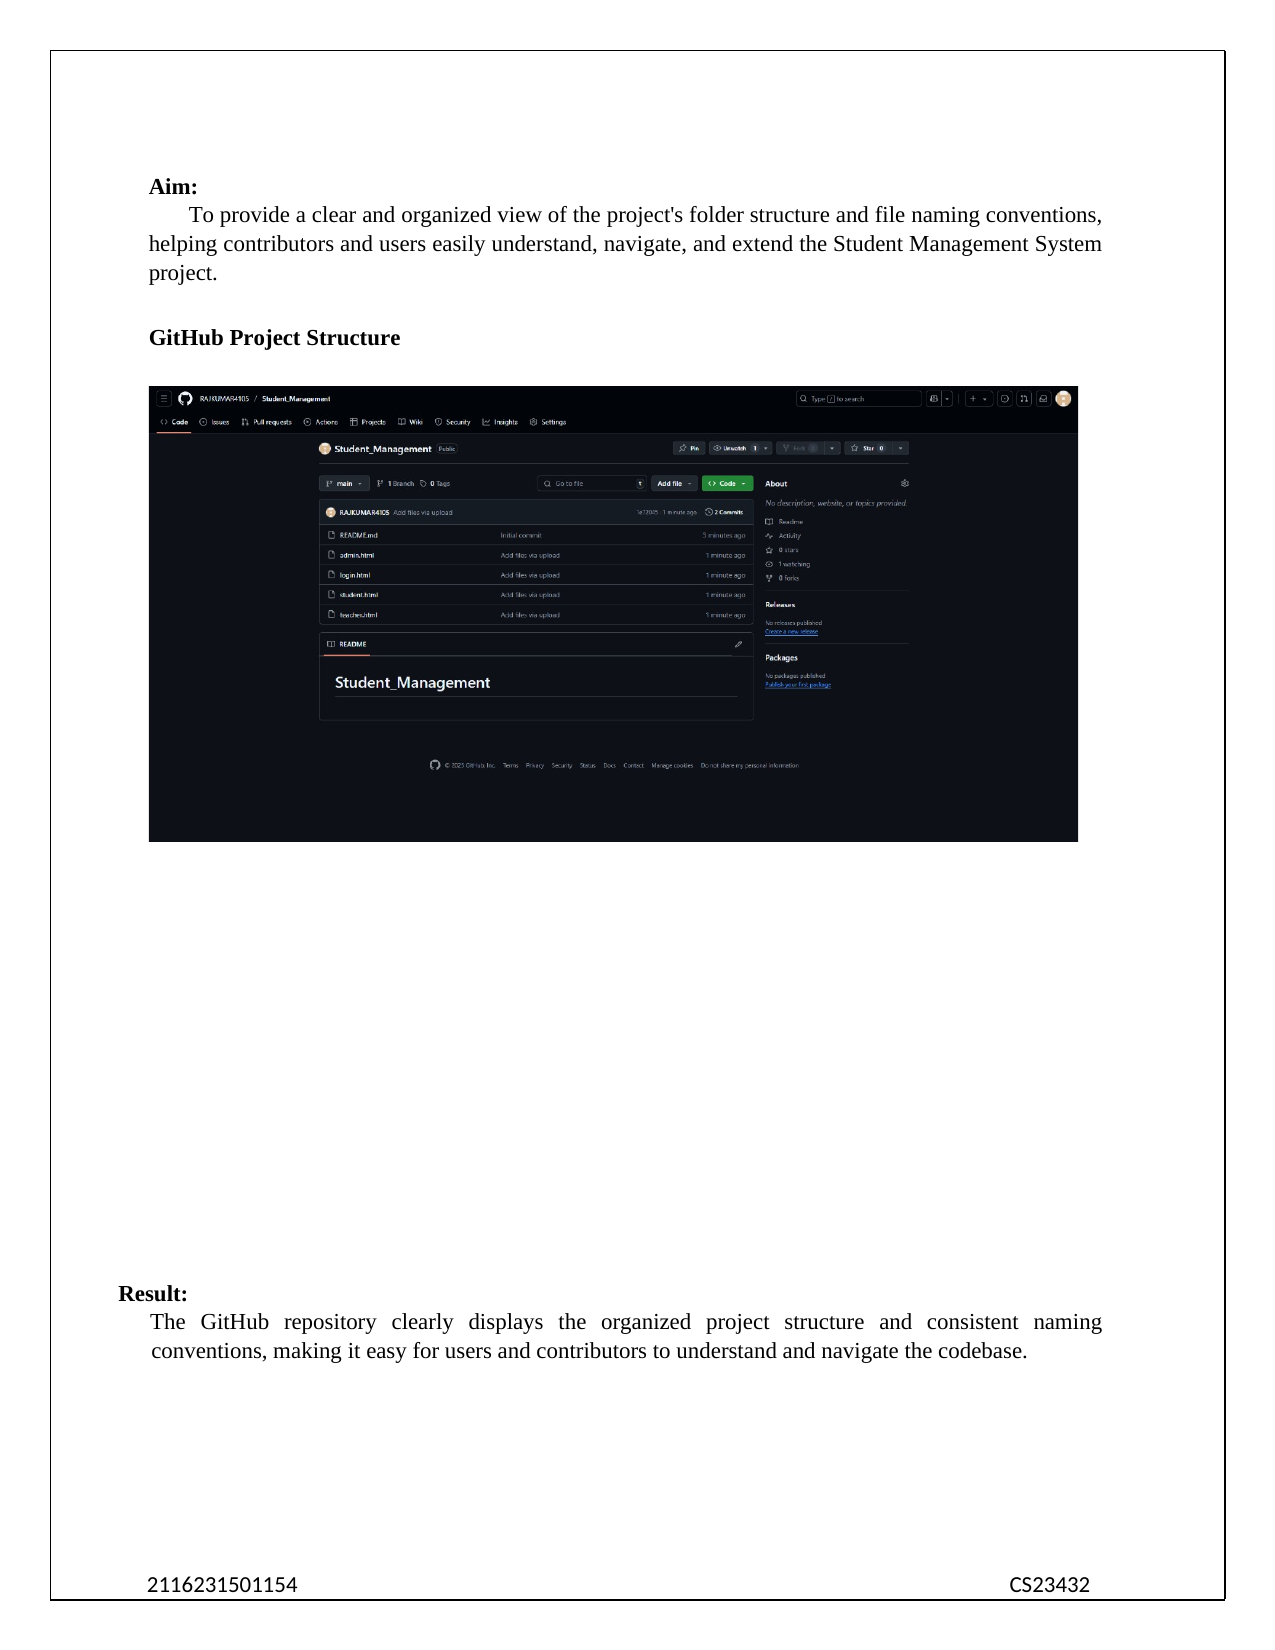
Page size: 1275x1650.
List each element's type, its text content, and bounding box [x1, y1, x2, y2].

text Aim: [148, 173, 517, 199]
text The GitHub repository clearly displays the organized project structure and consistent naming conventions, making it easy for users and contributors to understand and navigate the codebase. [150, 1308, 1104, 1364]
picture [148, 386, 1079, 842]
text Result: [112, 1280, 1157, 1306]
text GitHub Project Structure [148, 324, 517, 350]
text To provide a clear and organized view of the project's folder structure and file naming conventions, helping contributors and users easily understand, navigate, and extend the Student Management System project. [148, 201, 1104, 286]
